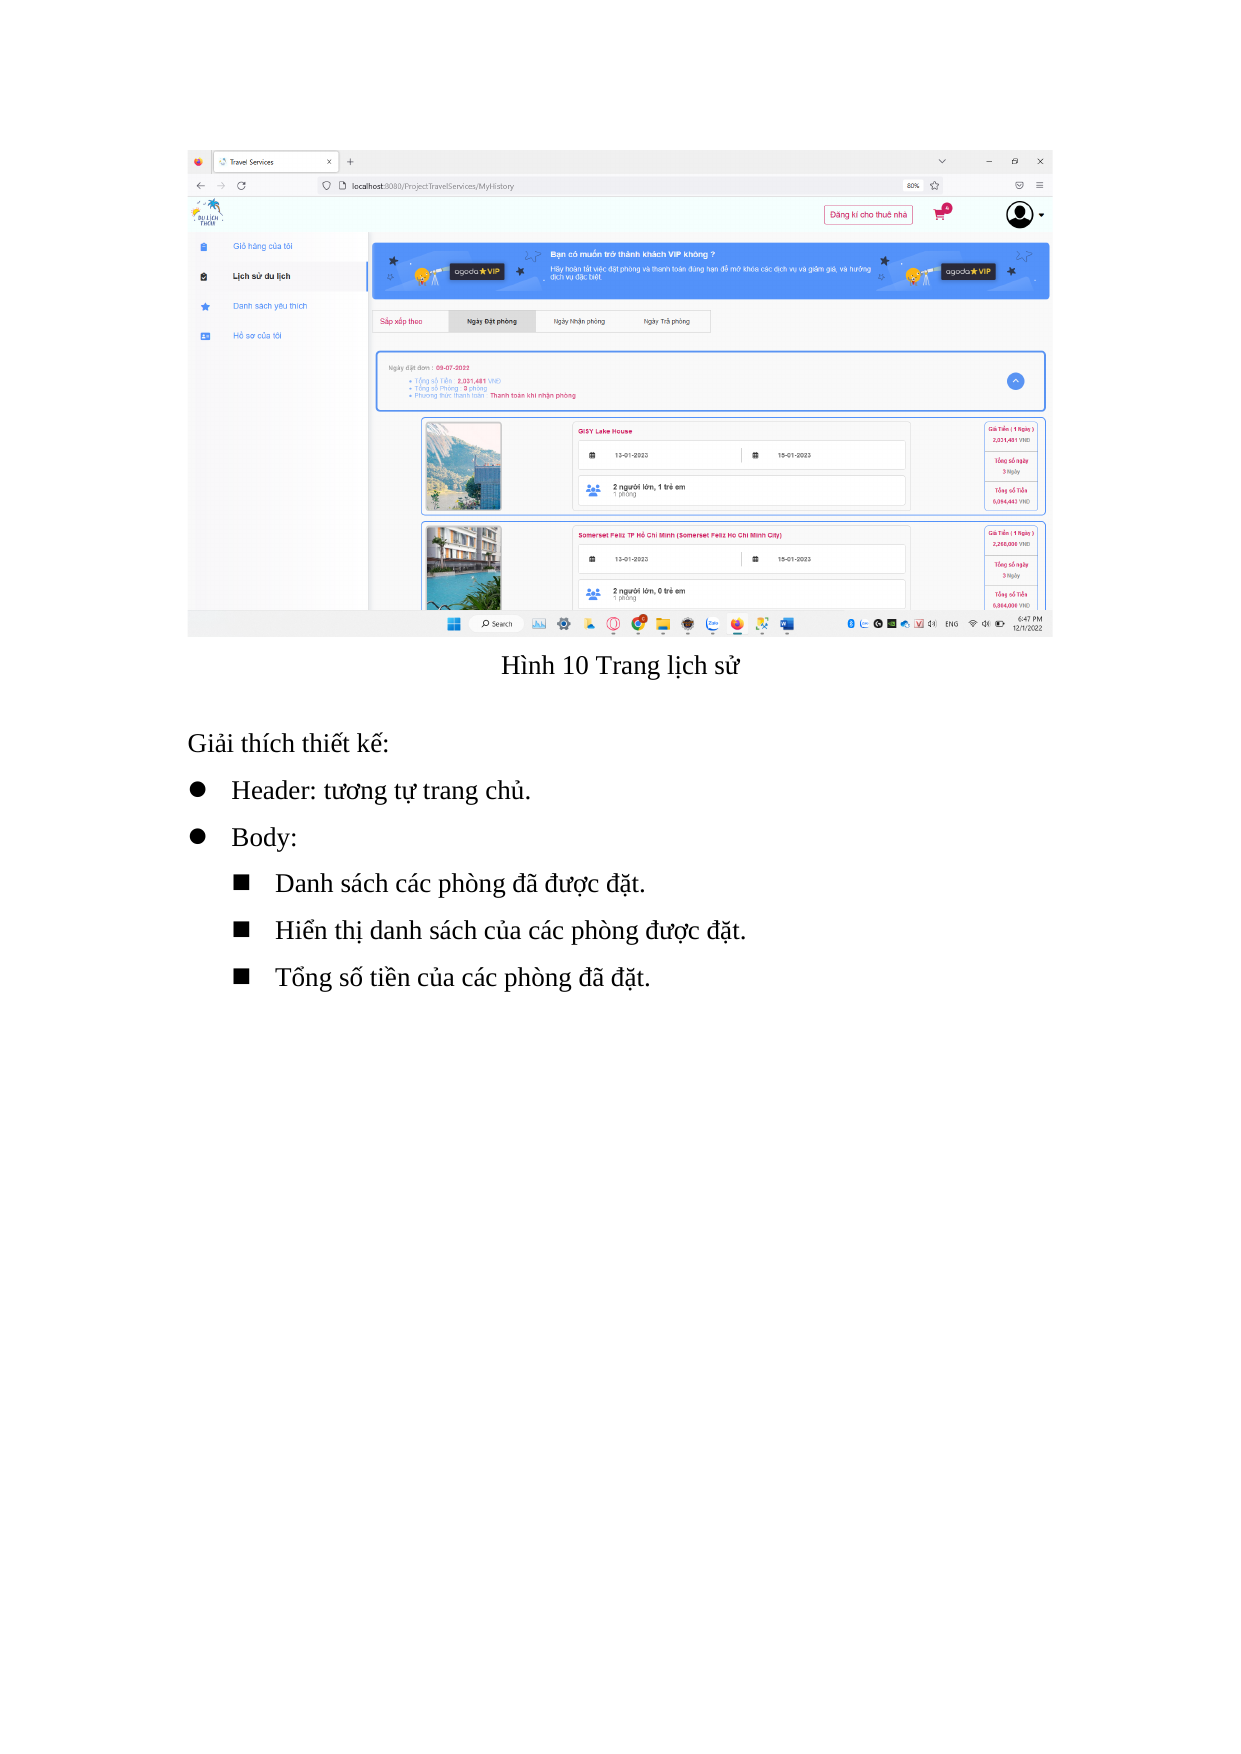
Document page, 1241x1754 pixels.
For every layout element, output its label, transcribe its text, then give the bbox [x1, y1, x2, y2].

picture [187, 150, 1053, 637]
list Danh sách các phòng đã được đặt. [231, 868, 1053, 899]
list Header: tương tự trang chủ. [187, 774, 1053, 805]
text Hình 10 Trang lịch sử [187, 649, 1053, 681]
list Hiển thị danh sách của các phòng được đặt. [231, 914, 1053, 946]
list Body: [187, 821, 1053, 852]
list Tổng số tiền của các phòng đã đặt. [231, 961, 1053, 993]
text Giải thích thiết kế: [187, 727, 1053, 758]
